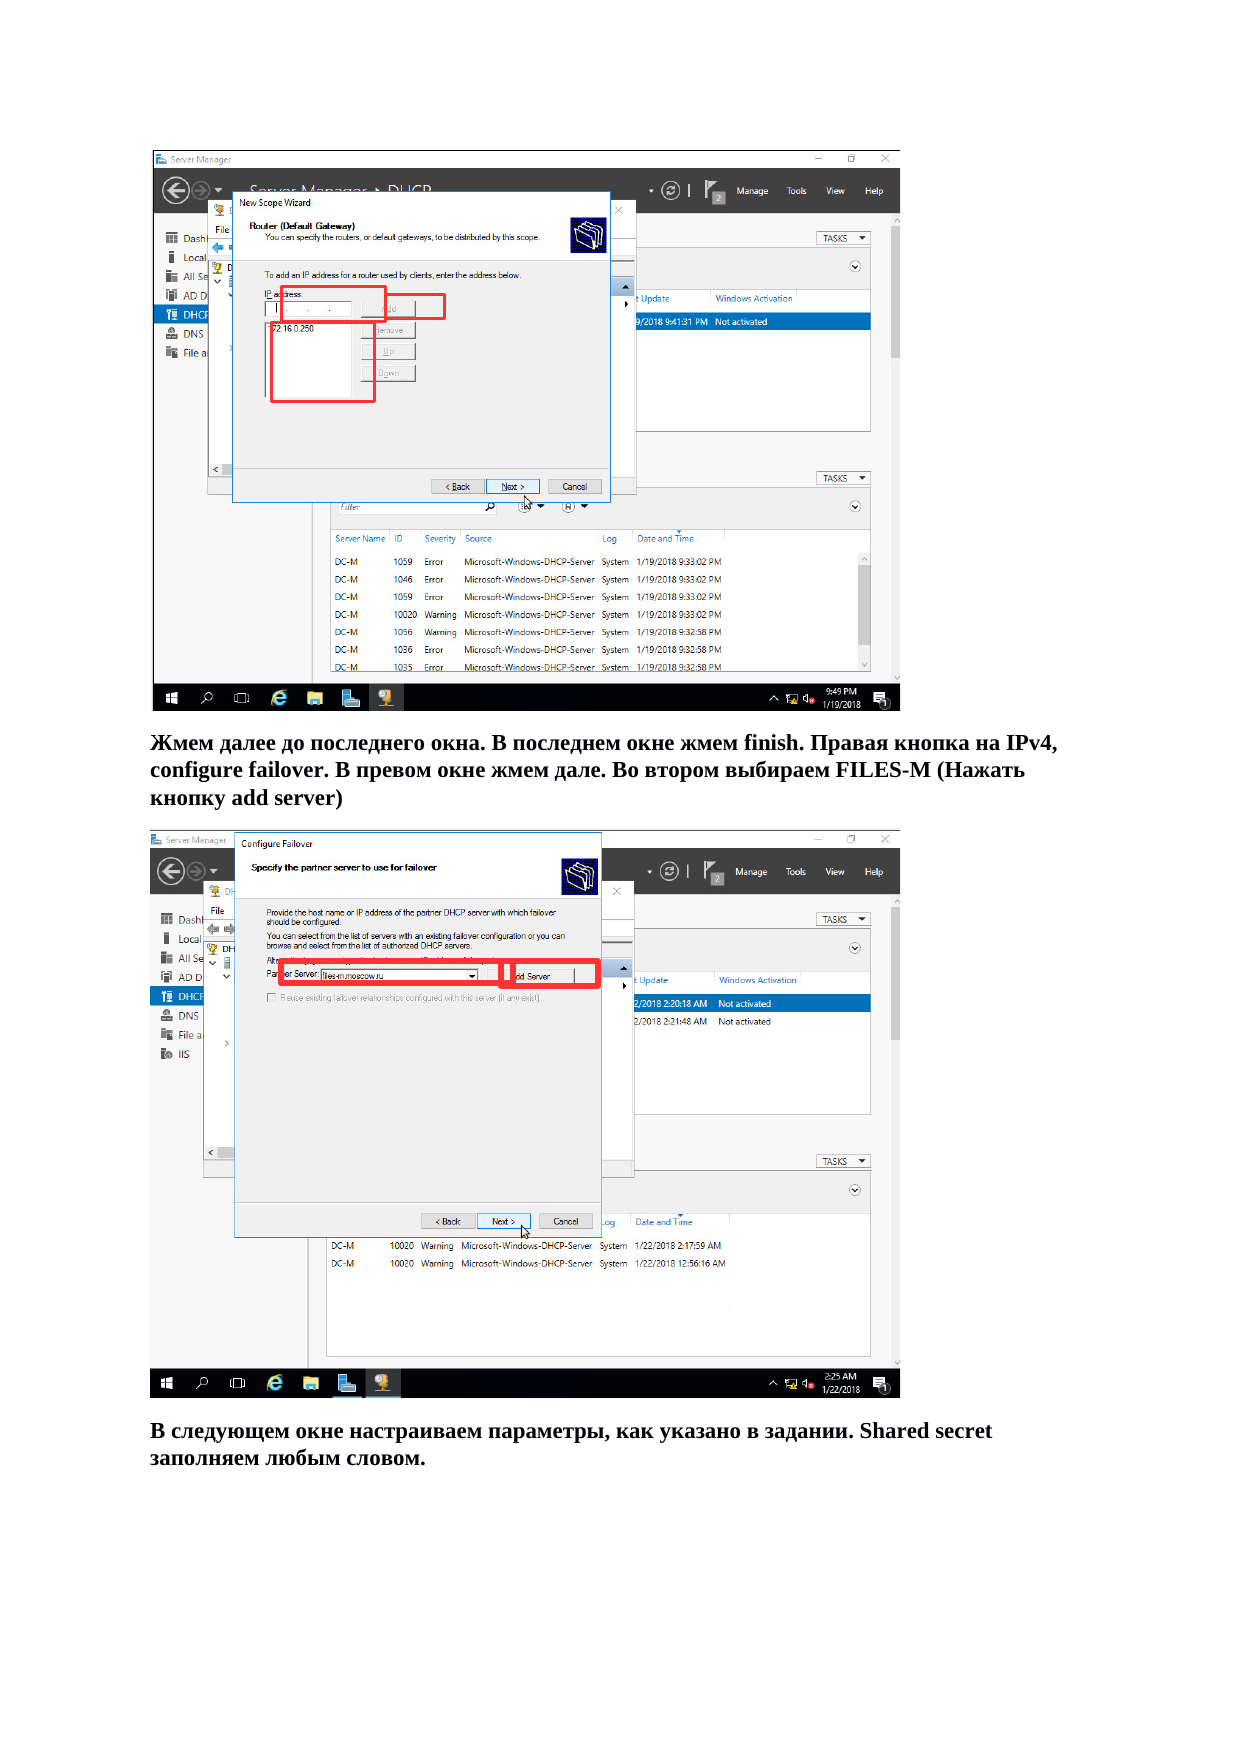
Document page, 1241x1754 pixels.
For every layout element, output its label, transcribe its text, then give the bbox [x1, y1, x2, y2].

picture [150, 150, 901, 711]
picture [150, 828, 901, 1399]
text В следующем окне настраиваем параметры, как указано в задании. Shared secret заполняем любым словом. [150, 1417, 1090, 1471]
text Жмем далее до последнего окна. В последнем окне жмем finish. Правая кнопка на IPv4, configure failover. В превом окне жмем дале. Во втором выбираем FILES-M (Нажать кнопку add server) [150, 729, 1090, 811]
